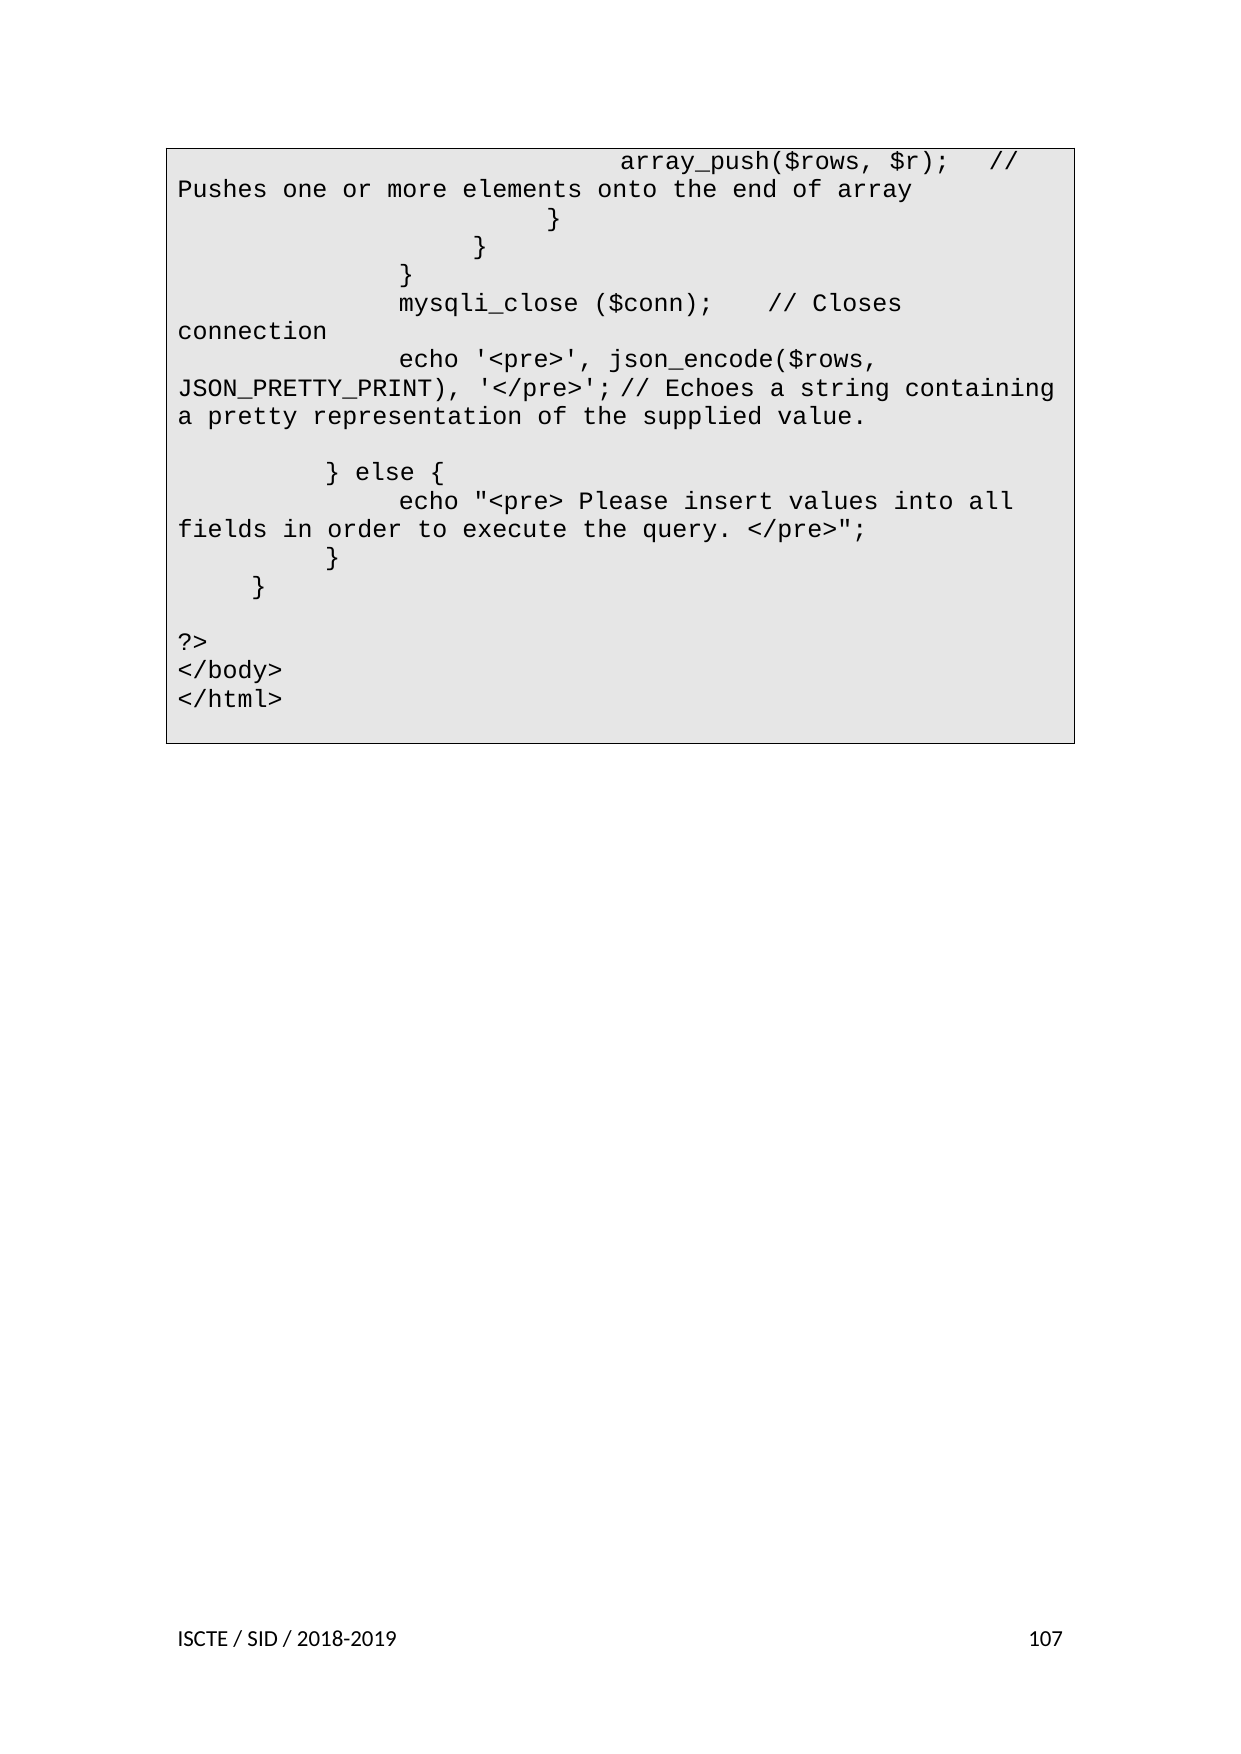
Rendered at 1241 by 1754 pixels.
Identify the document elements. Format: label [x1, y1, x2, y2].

table_header [167, 149, 1074, 743]
